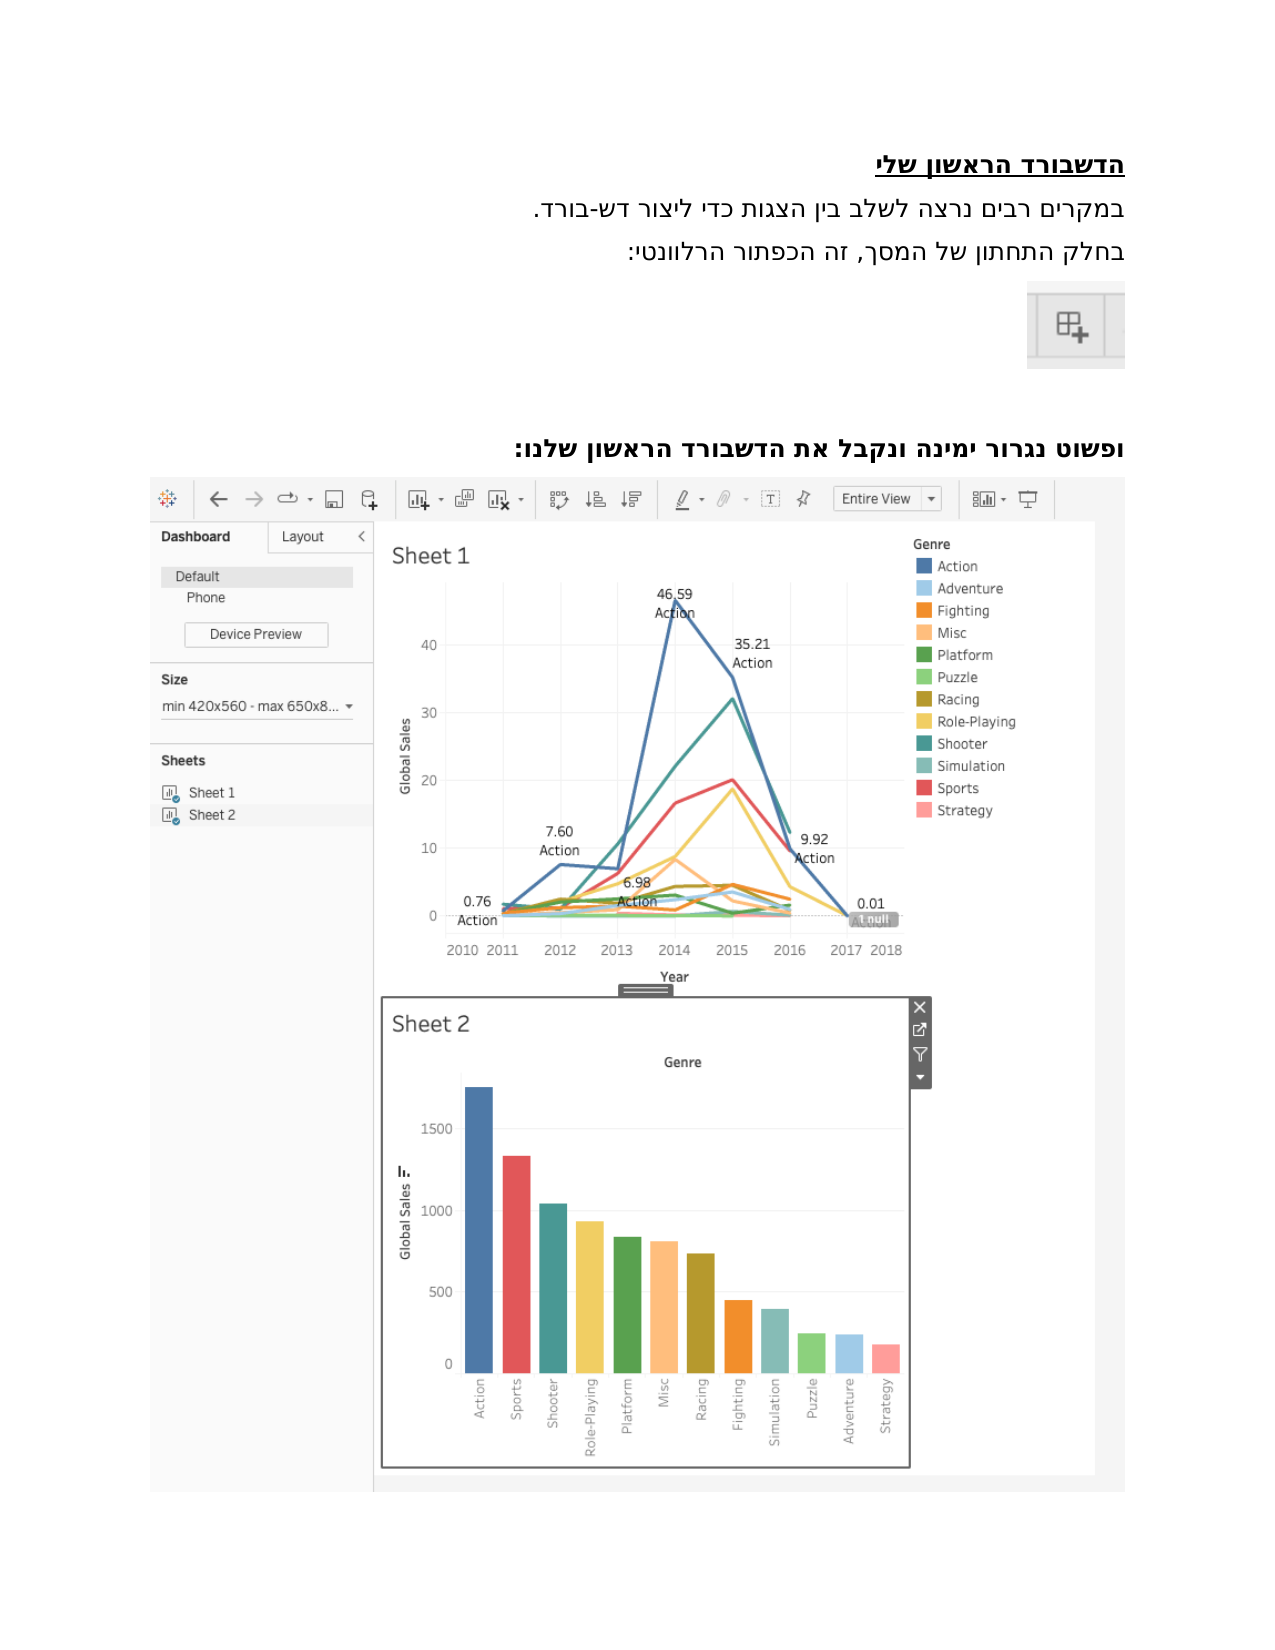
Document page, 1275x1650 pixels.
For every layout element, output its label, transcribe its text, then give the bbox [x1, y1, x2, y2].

text הדשבורד הראשון שלי [150, 150, 1125, 179]
text ופשוט נגרור ימינה ונקבל את הדשבורד הראשון שלנו: [150, 434, 1125, 463]
picture [150, 477, 1125, 1492]
text במקרים רבים נרצה לשלב בין הצגות כדי ליצור דש-בורד. [150, 194, 1125, 223]
picture [1027, 281, 1125, 369]
text בחלק התחתון של המסך, זה הכפתור הרלוונטי: [150, 237, 1125, 267]
